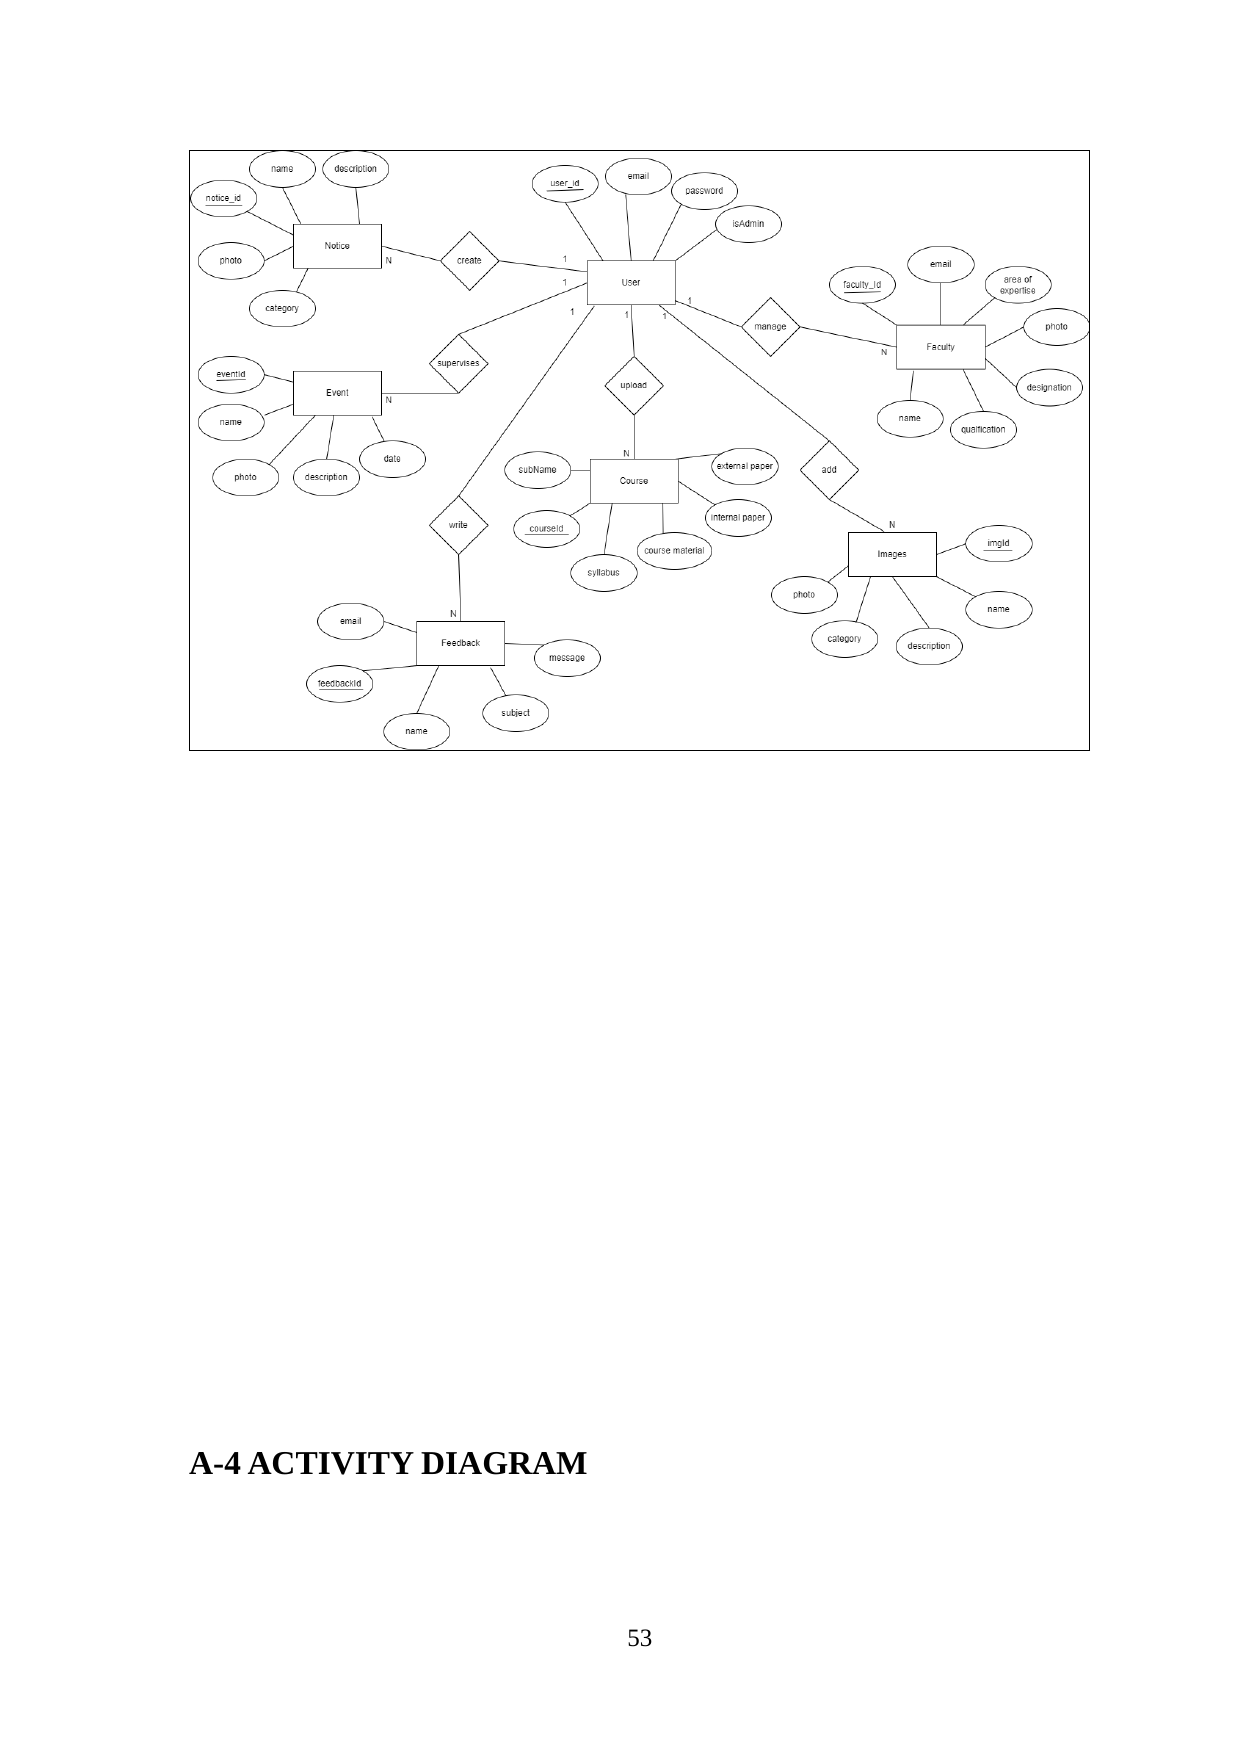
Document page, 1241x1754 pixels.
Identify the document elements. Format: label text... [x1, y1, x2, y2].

text A-4 ACTIVITY DIAGRAM [189, 1443, 1090, 1482]
picture [190, 151, 1089, 750]
